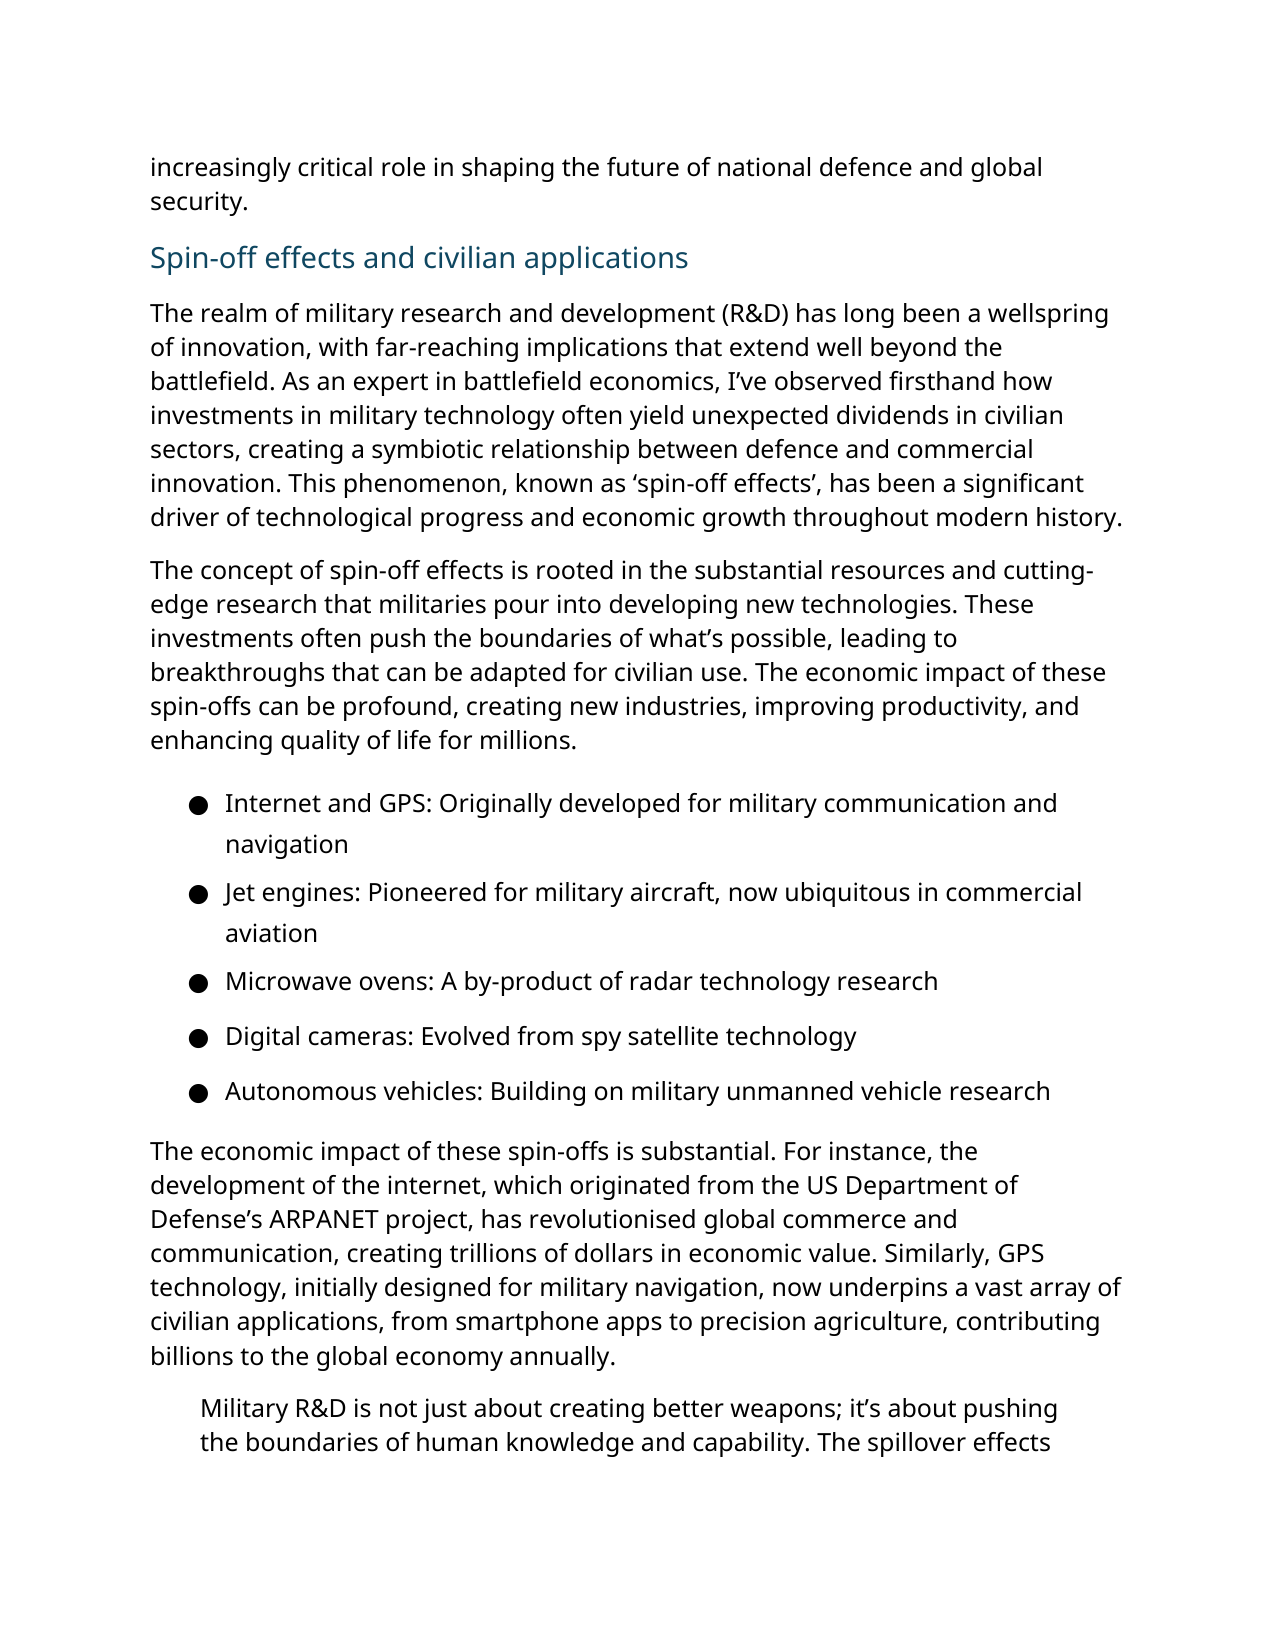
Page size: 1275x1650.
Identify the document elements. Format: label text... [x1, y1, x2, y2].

text The concept of spin-off effects is rooted in the substantial resources and cutting-edge research that militaries pour into developing new technologies. These investments often push the boundaries of what’s possible, leading to breakthroughs that can be adapted for civilian use. The economic impact of these spin-offs can be profound, creating new industries, improving productivity, and enhancing quality of life for millions. [150, 552, 1125, 757]
list Microwave ovens: A by-product of radar technology research [187, 954, 1125, 1005]
list Jet engines: Pioneered for military aircraft, now ubiquitous in commercial aviation [187, 865, 1125, 950]
list Digital cameras: Evolved from spy satellite technology [187, 1009, 1125, 1060]
text The economic impact of these spin-offs is substantial. For instance, the development of the internet, which originated from the US Department of Defense’s ARPANET project, has revolutionised global commerce and communication, creating trillions of dollars in economic value. Similarly, GPS technology, initially designed for military navigation, now underpins a vast array of civilian applications, from smartphone apps to precision agriculture, contributing billions to the global economy annually. [150, 1134, 1125, 1372]
subtitle Spin-off effects and civilian applications [150, 237, 1125, 277]
list Internet and GPS: Originally developed for military communication and navigation [187, 776, 1125, 861]
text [200, 1391, 1075, 1459]
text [150, 150, 1125, 218]
list Autonomous vehicles: Building on military unmanned vehicle research [187, 1064, 1125, 1115]
text The realm of military research and development (R&D) has long been a wellspring of innovation, with far-reaching implications that extend well beyond the battlefield. As an expert in battlefield economics, I’ve observed firsthand how investments in military technology often yield unexpected dividends in civilian sectors, creating a symbiotic relationship between defence and commercial innovation. This phenomenon, known as ‘spin-off effects’, has been a significant driver of technological progress and economic growth throughout modern history. [150, 295, 1125, 534]
